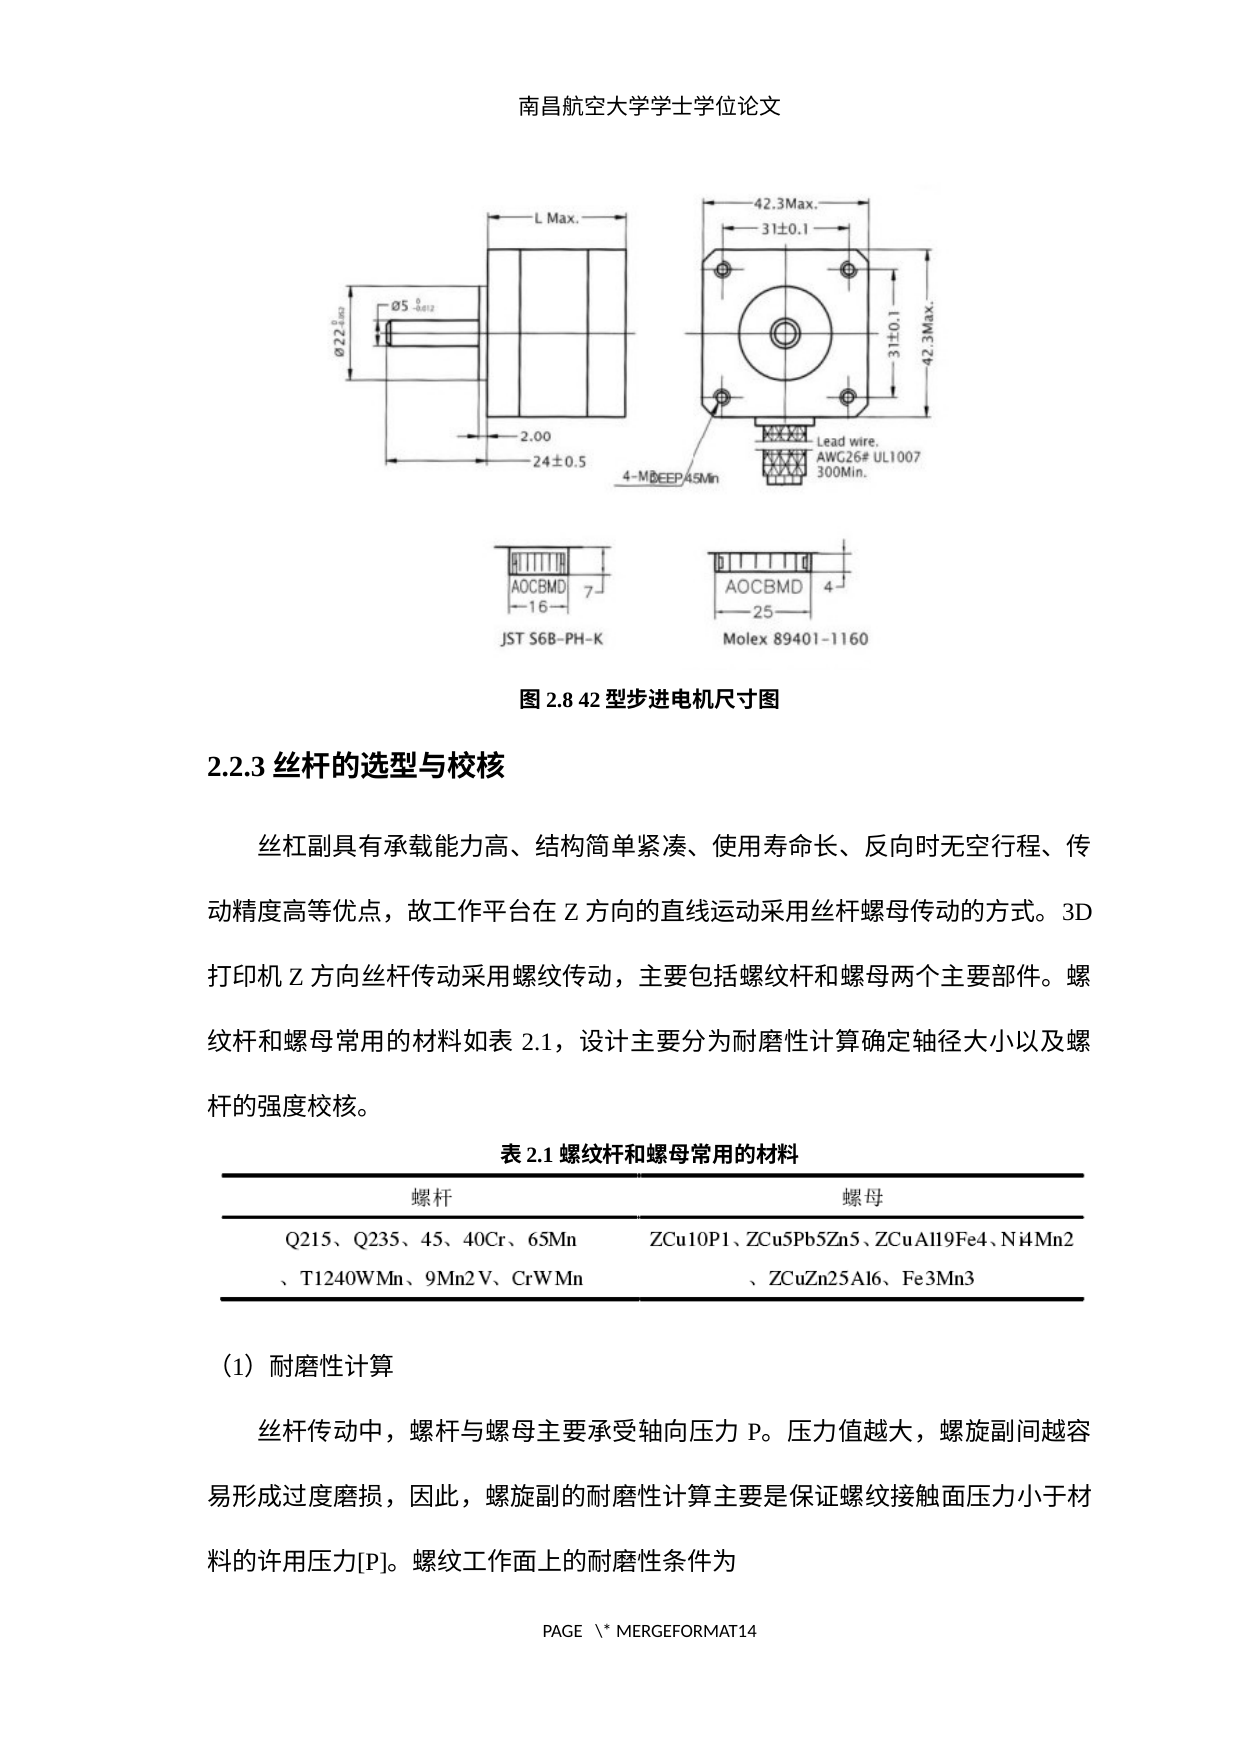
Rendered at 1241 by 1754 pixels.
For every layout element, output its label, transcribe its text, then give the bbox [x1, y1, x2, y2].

text （1）耐磨性计算 [207, 1332, 1092, 1397]
picture [206, 1169, 1093, 1309]
text 图2.8 42型步进电机尺寸图 [207, 682, 1092, 714]
text 丝杆传动中，螺杆与螺母主要承受轴向压力 P。压力值越大，螺旋副间越容易形成过度磨损，因此，螺旋副的耐磨性计算主要是保证螺纹接触面压力小于材料的许用压力[P]。螺纹工作面上的耐磨性条件为 [207, 1397, 1092, 1592]
text 表2.1 螺纹杆和螺母常用的材料 [207, 1137, 1092, 1169]
picture [250, 162, 1137, 670]
text 丝杠副具有承载能力高、结构简单紧凑、使用寿命长、反向时无空行程、传动精度高等优点，故工作平台在 Z 方向的直线运动采用丝杆螺母传动的方式。3D 打印机 Z 方向丝杆传动采用螺纹传动，主要包括螺纹杆和螺母两个主要部件。螺纹杆和螺母常用的材料如表 2.1，设计主要分为耐磨性计算确定轴径大小以及螺杆的强度校核。 [207, 812, 1092, 1137]
subtitle 2.2.3 丝杆的选型与校核 [207, 731, 1092, 796]
